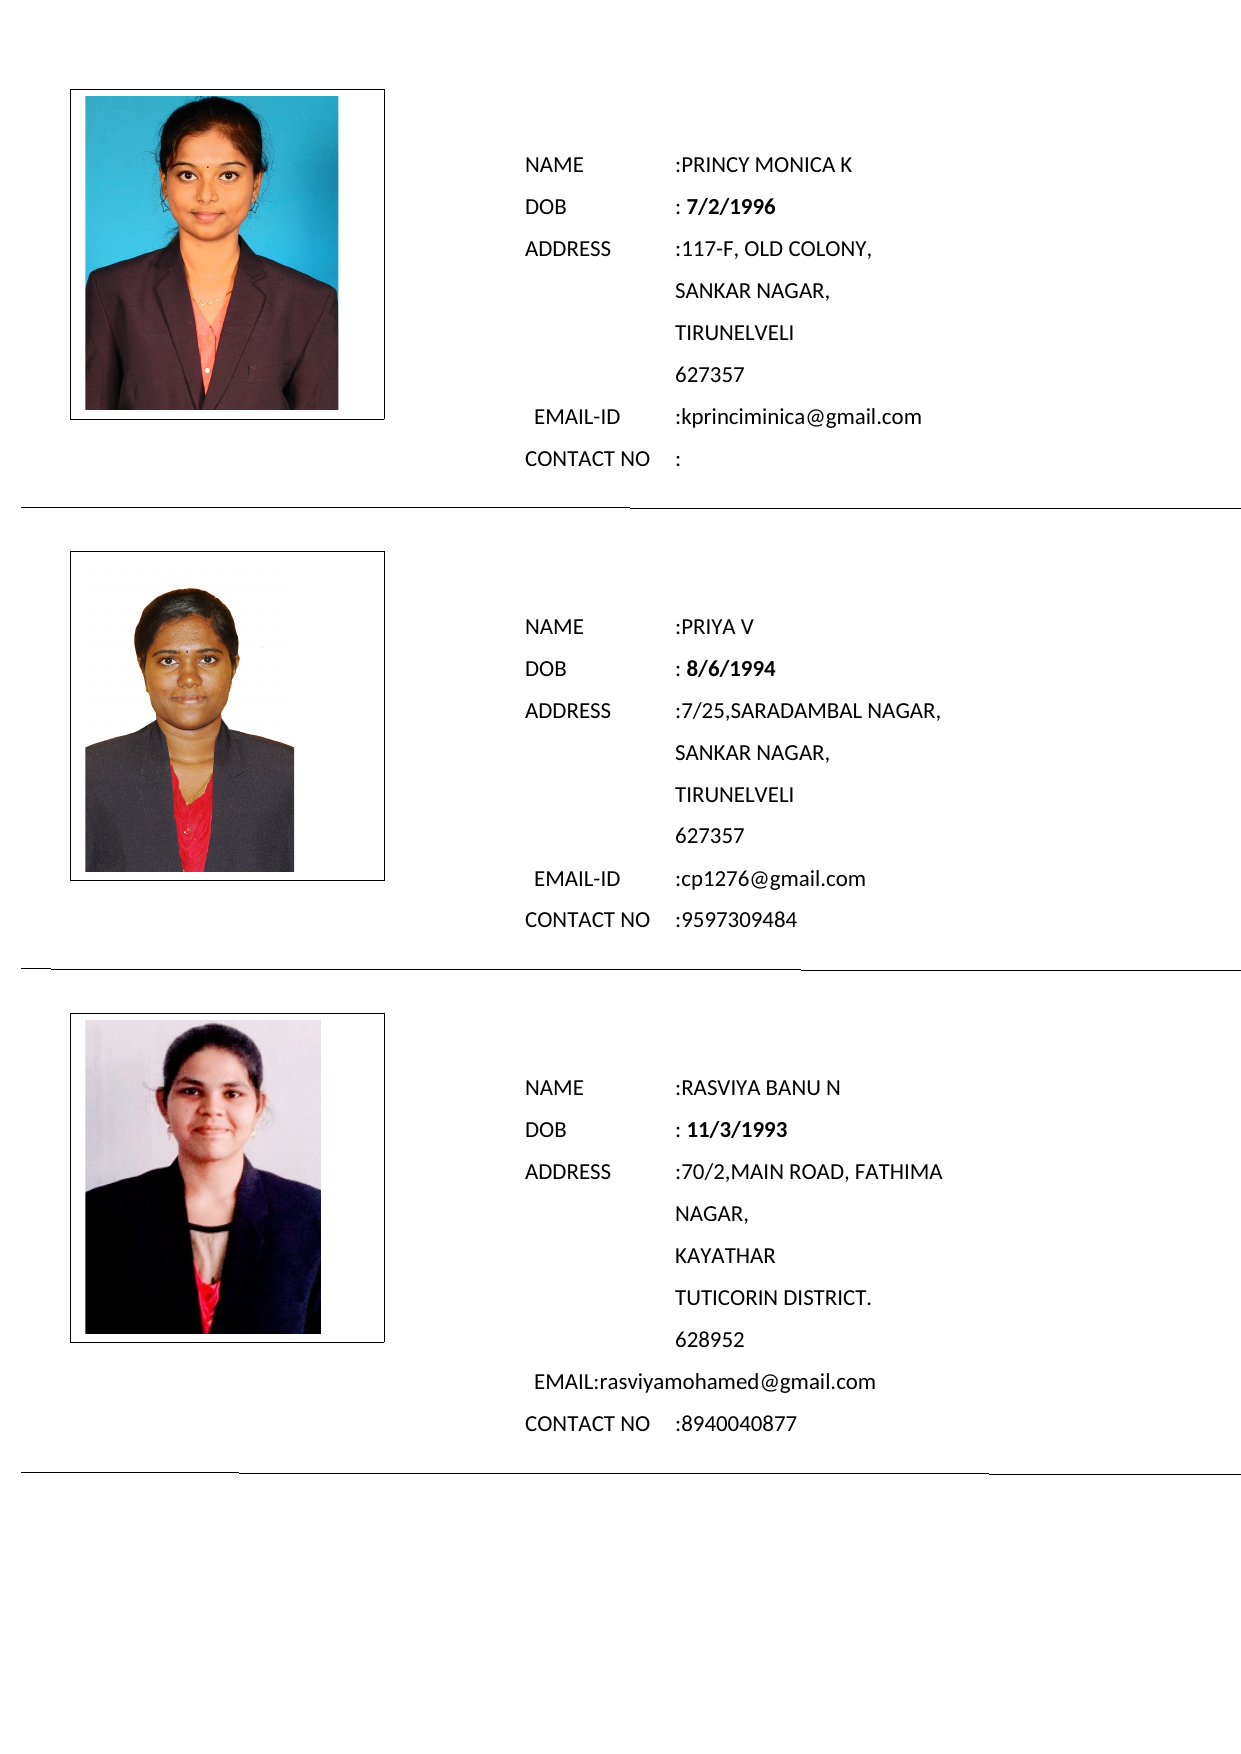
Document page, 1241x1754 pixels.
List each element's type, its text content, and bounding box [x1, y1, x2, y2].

text CONTACT NO :9597309484 [412, 906, 945, 934]
picture [85, 1020, 321, 1334]
text TIRUNELVELI [450, 780, 945, 808]
text CONTACT NO :8940040877 [412, 1409, 945, 1437]
text TIRUNELVELI [450, 318, 945, 346]
text SANKAR NAGAR, [600, 738, 945, 766]
text DOB : 11/3/1993 [412, 1116, 945, 1143]
text EMAIL-ID :cp1276@gmail.com [112, 864, 945, 892]
picture [85, 558, 295, 872]
text DOB : 8/6/1994 [412, 654, 945, 682]
text 627357 [450, 822, 945, 850]
picture [85, 96, 339, 410]
text 627357 [450, 360, 945, 388]
text CONTACT NO : [412, 444, 945, 472]
text ADDRESS :7/25,SARADAMBAL NAGAR, [450, 696, 945, 724]
text TUTICORIN DISTRICT. [450, 1283, 945, 1311]
text EMAIL-ID :kprinciminica@gmail.com [112, 402, 945, 430]
text ADDRESS :117-F, OLD COLONY, SANKAR NAGAR, [525, 234, 945, 304]
text ADDRESS :70/2,MAIN ROAD, FATHIMA NAGAR, [525, 1157, 945, 1227]
text 628952 [450, 1325, 945, 1353]
text NAME :PRIYA V [412, 612, 945, 640]
text DOB : 7/2/1996 [412, 192, 945, 220]
text NAME :RASVIYA BANU N [412, 1073, 945, 1102]
text NAME :PRINCY MONICA K [412, 150, 945, 178]
text EMAIL:rasviyamohamed@gmail.com [112, 1367, 945, 1395]
text KAYATHAR [450, 1241, 945, 1269]
